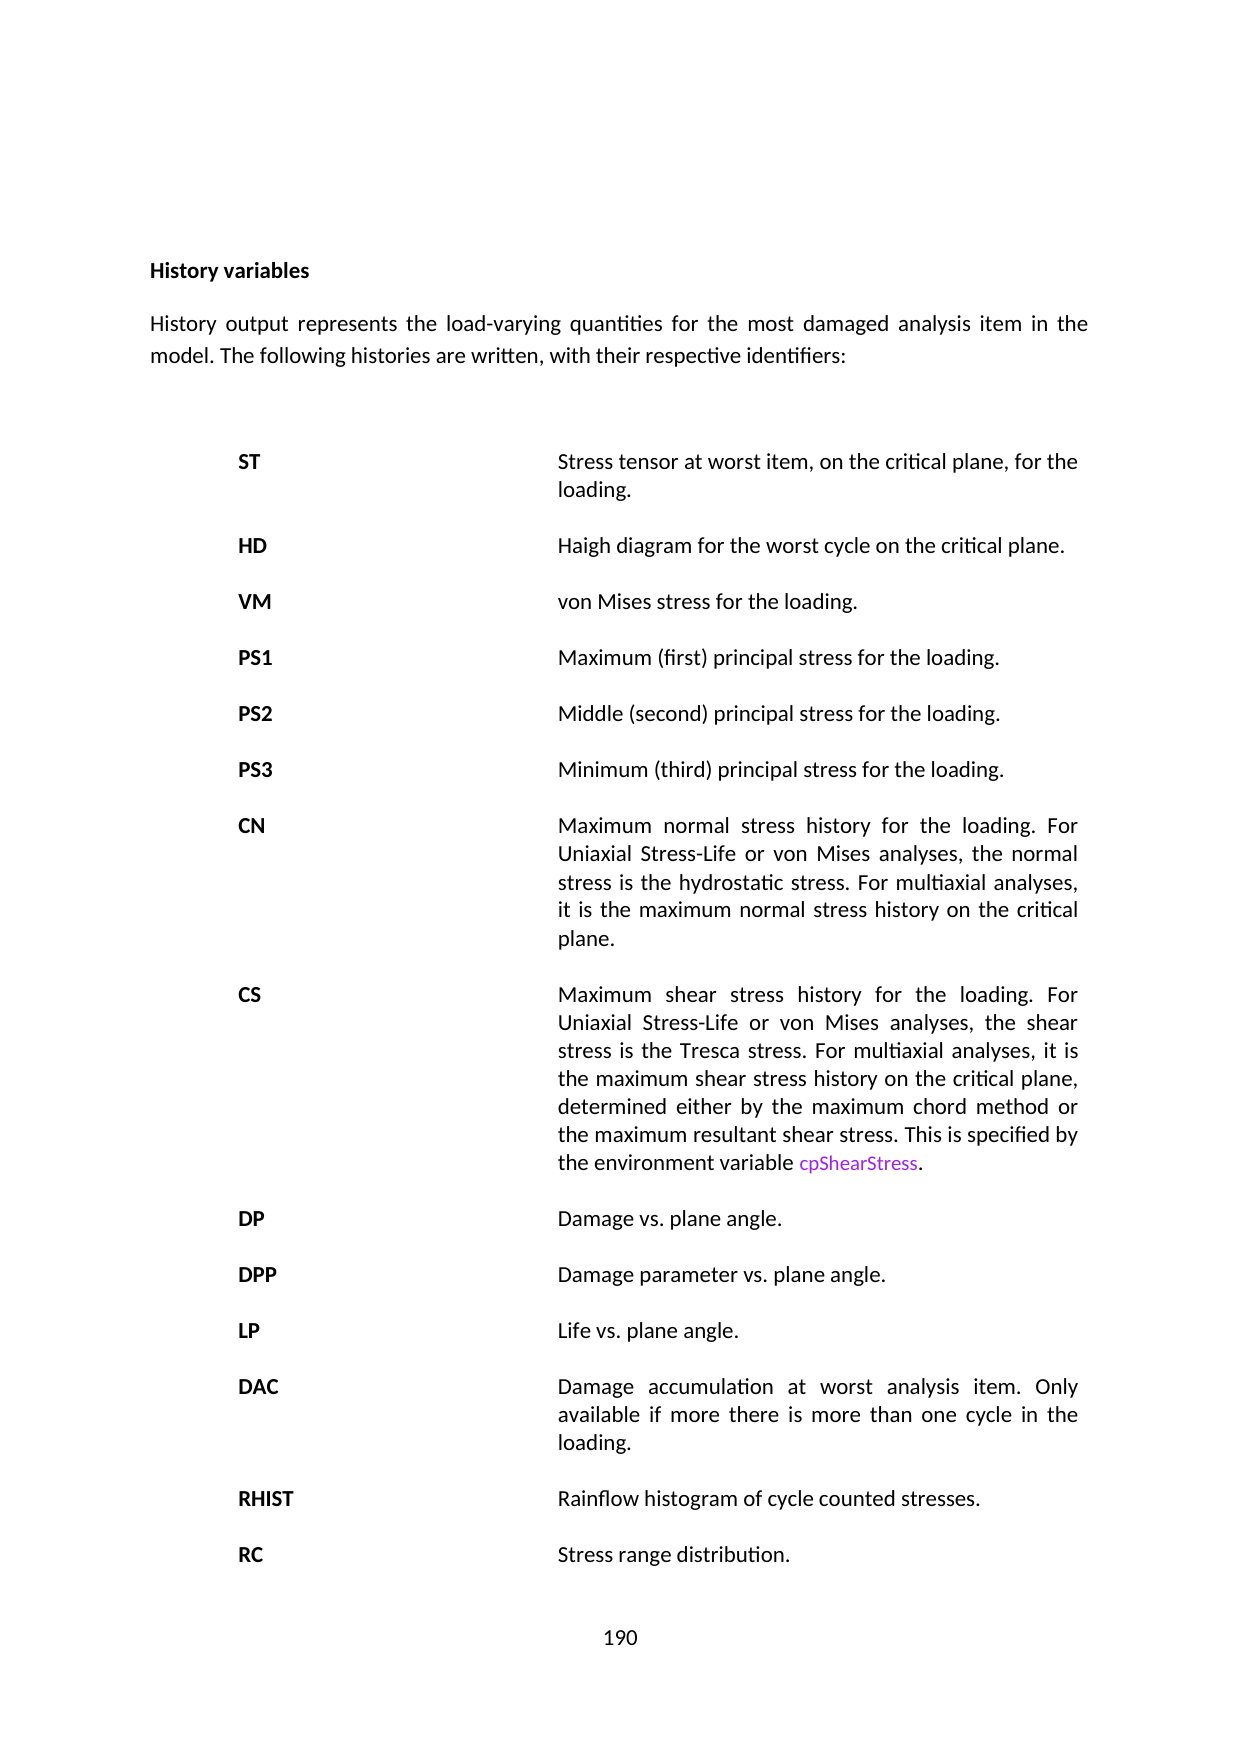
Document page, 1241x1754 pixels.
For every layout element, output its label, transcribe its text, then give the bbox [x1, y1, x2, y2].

text History output represents the load-varying quantities for the most damaged analysis item in the model. The following histories are written, with their respective identifiers: [150, 309, 1090, 369]
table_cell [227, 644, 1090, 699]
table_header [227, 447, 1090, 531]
text History variables [150, 256, 1090, 284]
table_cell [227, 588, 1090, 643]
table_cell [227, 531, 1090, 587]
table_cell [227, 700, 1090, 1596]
